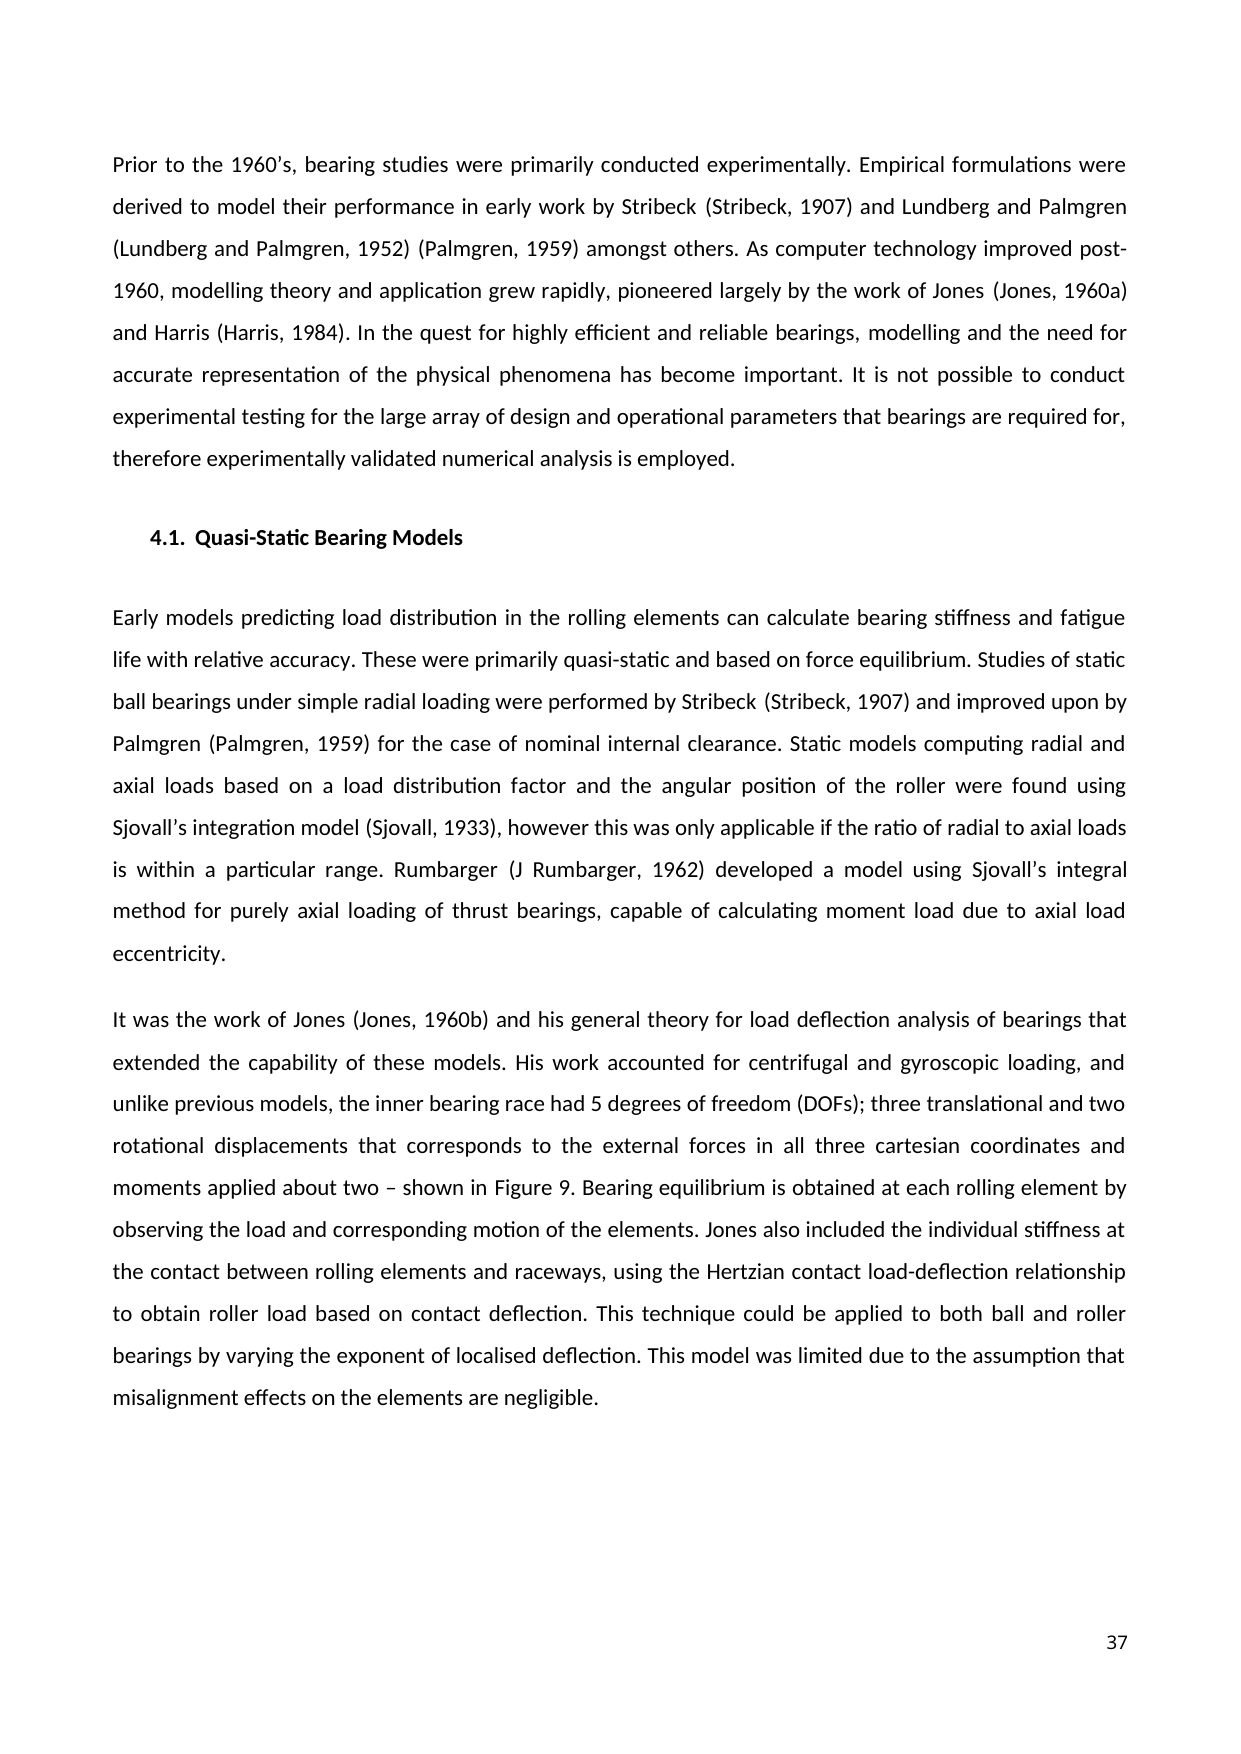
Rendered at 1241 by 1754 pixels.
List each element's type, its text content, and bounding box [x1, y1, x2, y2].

text Prior to the 1960’s, bearing studies were primarily conducted experimentally. Empirical formulations were derived to model their performance in early work by Stribeck and Lundberg and Palmgren amongst others. As computer technology improved post-1960, modelling theory and application grew rapidly, pioneered largely by the work of Jones and Harris . In the quest for highly efficient and reliable bearings, modelling and the need for accurate representation of the physical phenomena has become important. It is not possible to conduct experimental testing for the large array of design and operational parameters that bearings are required for, therefore experimentally validated numerical analysis is employed. [112, 150, 1128, 472]
subtitle Quasi-Static Bearing Models [150, 523, 1128, 551]
text It was the work of Jones and his general theory for load deflection analysis of bearings that extended the capability of these models. His work accounted for centrifugal and gyroscopic loading, and unlike previous models, the inner bearing race had 5 degrees of freedom (DOFs); three translational and two rotational displacements that corresponds to the external forces in all three cartesian coordinates and moments applied about two – shown in Figure 9. Bearing equilibrium is obtained at each rolling element by observing the load and corresponding motion of the elements. Jones also included the individual stiffness at the contact between rolling elements and raceways, using the Hertzian contact load-deflection relationship to obtain roller load based on contact deflection. This technique could be applied to both ball and roller bearings by varying the exponent of localised deflection. This model was limited due to the assumption that misalignment effects on the elements are negligible. [112, 1006, 1128, 1411]
text Early models predicting load distribution in the rolling elements can calculate bearing stiffness and fatigue life with relative accuracy. These were primarily quasi-static and based on force equilibrium. Studies of static ball bearings under simple radial loading were performed by Stribeck and improved upon by Palmgren for the case of nominal internal clearance. Static models computing radial and axial loads based on a load distribution factor and the angular position of the roller were found using Sjovall’s integration model , however this was only applicable if the ratio of radial to axial loads is within a particular range. Rumbarger developed a model using Sjovall’s integral method for purely axial loading of thrust bearings, capable of calculating moment load due to axial load eccentricity. [112, 603, 1128, 967]
